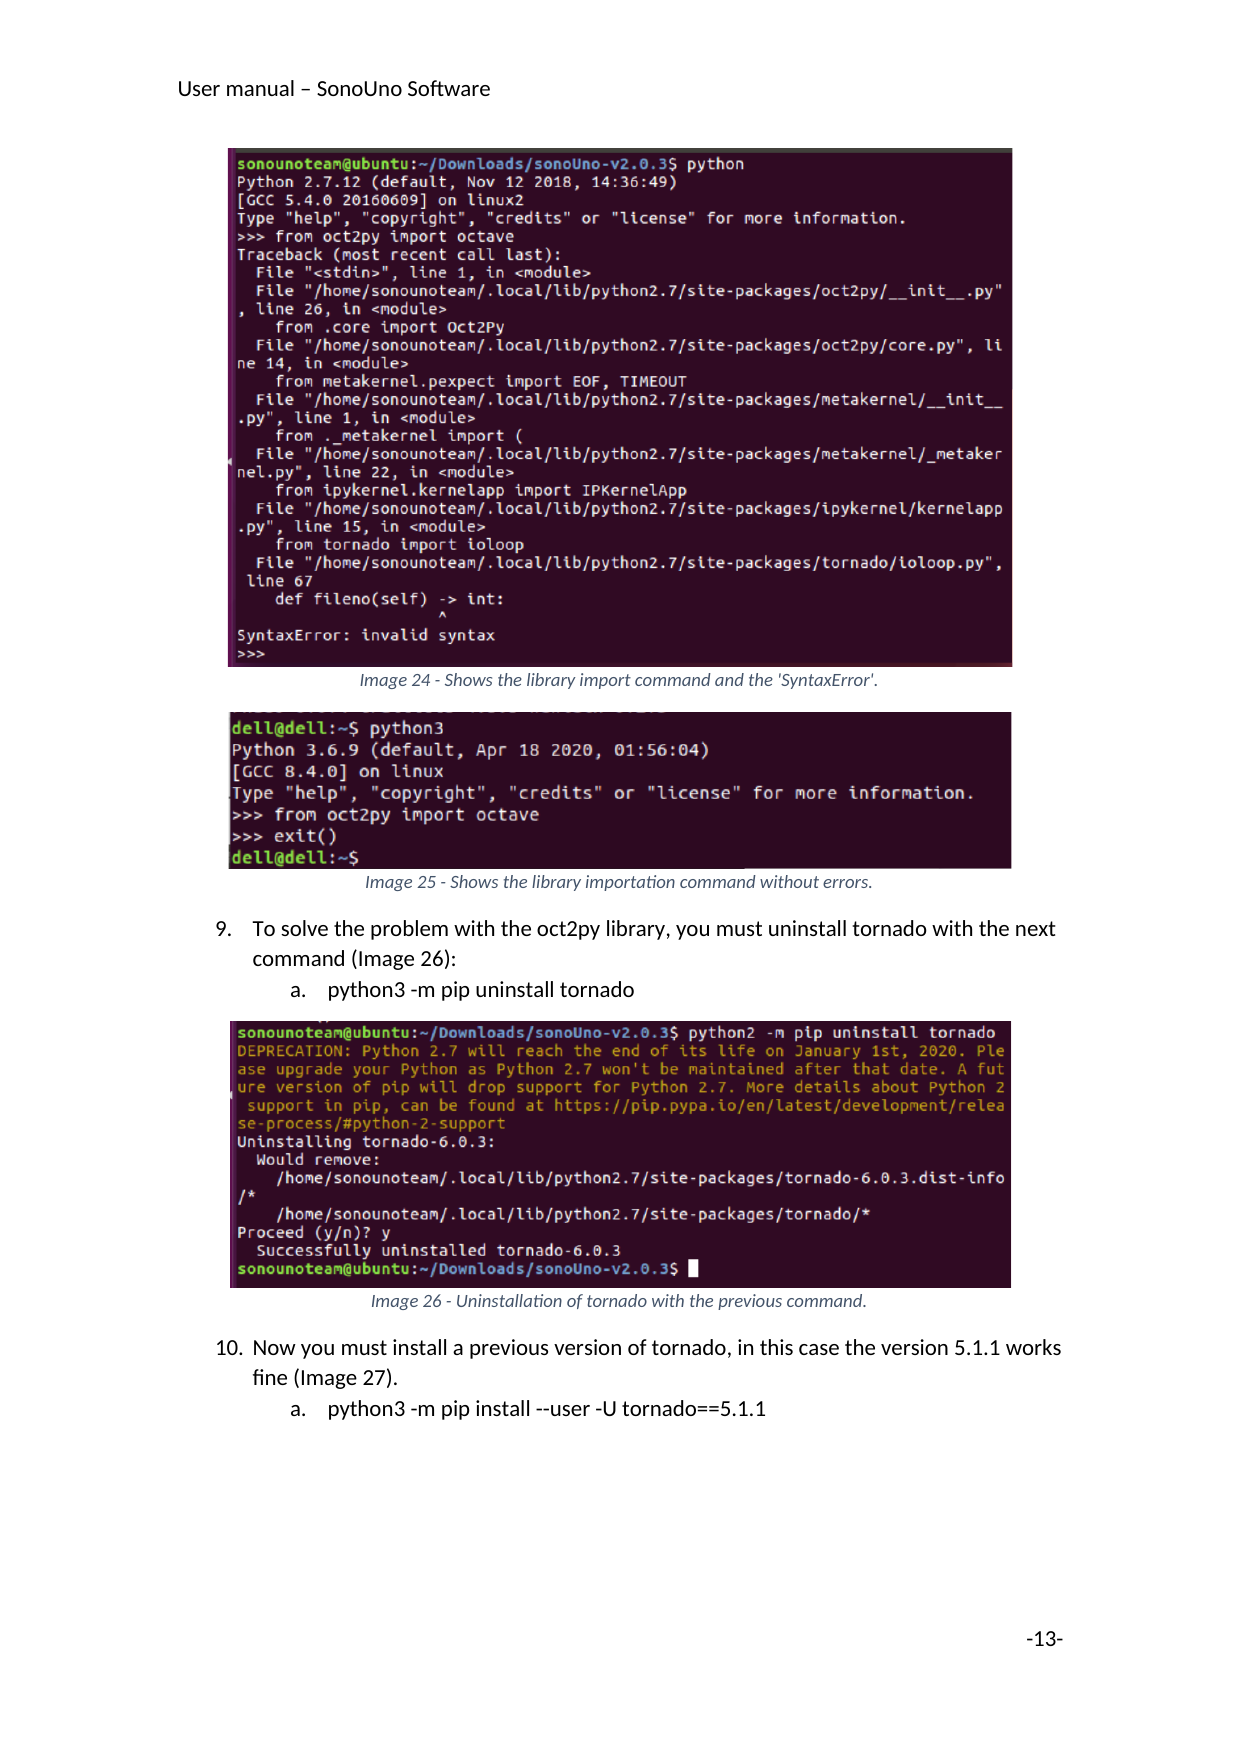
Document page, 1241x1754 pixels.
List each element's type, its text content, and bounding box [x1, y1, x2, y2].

text Image 26 - Uninstallation of tornado with the previous command. [177, 1289, 1063, 1312]
list Now you must install a previous version of tornado, in this case the version 5.1.1 works fine (Image 27). [215, 1333, 1063, 1391]
picture [229, 1021, 1012, 1288]
picture [227, 147, 1013, 667]
picture [228, 712, 1012, 869]
list To solve the problem with the oct2py library, you must uninstall tornado with the next command (Image 26): [215, 914, 1063, 972]
text Image 25 - Shows the library importation command without errors. [177, 871, 1063, 893]
list python3 -m pip uninstall tornado [290, 975, 1063, 1003]
text Image 24 - Shows the library import command and the 'SyntaxError'. [177, 668, 1063, 691]
list python3 -m pip install --user -U tornado==5.1.1 [290, 1394, 1063, 1422]
